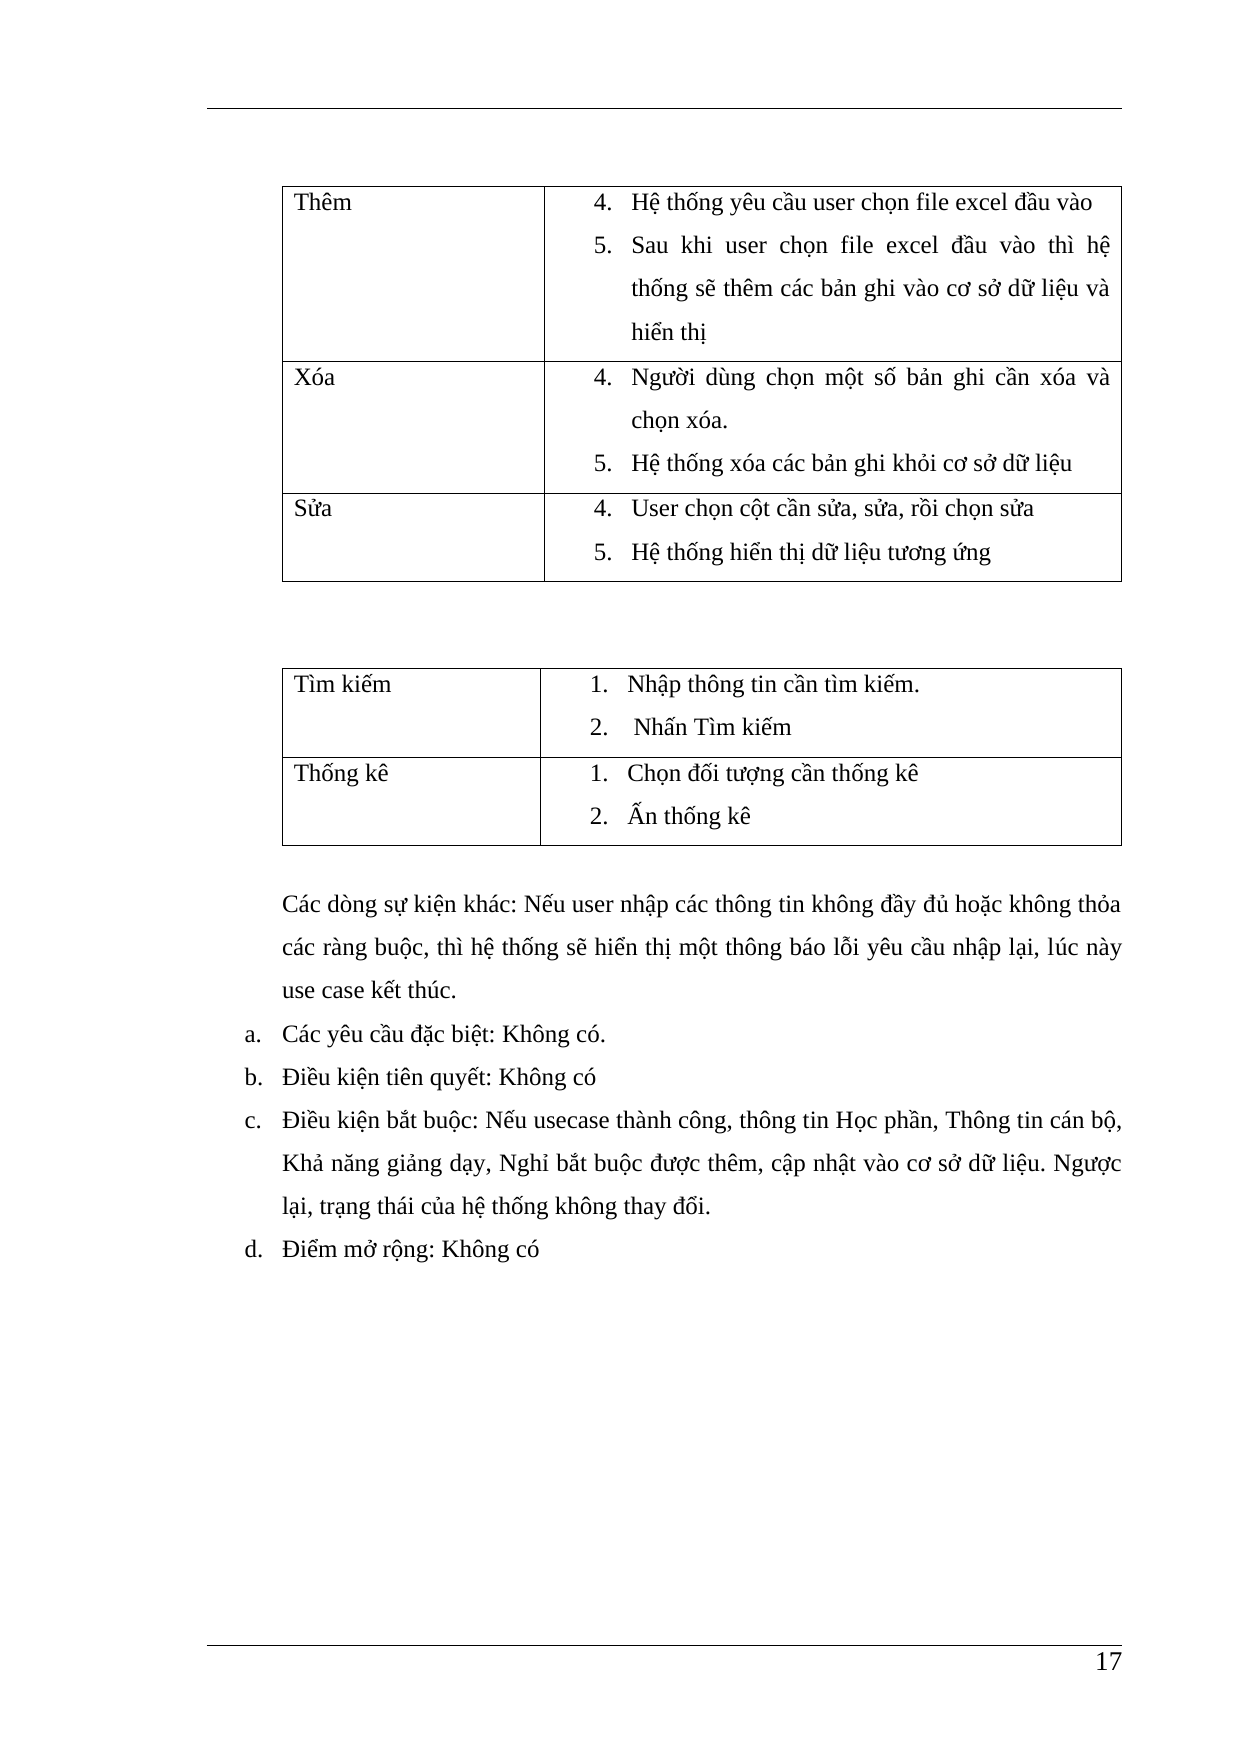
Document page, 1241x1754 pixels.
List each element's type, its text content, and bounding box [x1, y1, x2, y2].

table_header Thêm [283, 187, 544, 361]
table_cell Sửa [283, 494, 544, 581]
list Các yêu cầu đặc biệt: Không có. [244, 1019, 1122, 1047]
table_cell Xóa [283, 362, 544, 492]
table_cell Người dùng chọn một số bản ghi cần xóa và chọn xóa. Hệ thống xóa các bản ghi khỏi cơ sở dữ liệu [545, 362, 1121, 492]
table_cell Thống kê [283, 758, 540, 845]
table_cell Chọn đối tượng cần thống kê Ấn thống kê [541, 758, 1121, 845]
table_header Tìm kiếm [283, 669, 540, 757]
list Điều kiện bắt buộc: Nếu usecase thành công, thông tin Học phần, Thông tin cán bộ, Khả năng giảng dạy, Nghỉ bắt buộc được thêm, cập nhật vào cơ sở dữ liệu. Ngược lại, trạng thái của hệ thống không thay đổi. [244, 1105, 1122, 1220]
list Các dòng sự kiện khác: Nếu user nhập các thông tin không đầy đủ hoặc không thỏa các ràng buộc, thì hệ thống sẽ hiển thị một thông báo lỗi yêu cầu nhập lại, lúc này use case kết thúc. [282, 889, 1122, 1004]
table_cell User chọn cột cần sửa, sửa, rồi chọn sửa Hệ thống hiển thị dữ liệu tương ứng [545, 494, 1121, 581]
table_header Nhập thông tin cần tìm kiếm. Nhấn Tìm kiếm [541, 669, 1121, 757]
list Điều kiện tiên quyết: Không có [244, 1062, 1122, 1091]
table_header Hệ thống yêu cầu user chọn file excel đầu vào Sau khi user chọn file excel đầu vào thì hệ thống sẽ thêm các bản ghi vào cơ sở dữ liệu và hiển thị [545, 187, 1121, 361]
list Điểm mở rộng: Không có [244, 1234, 1122, 1263]
